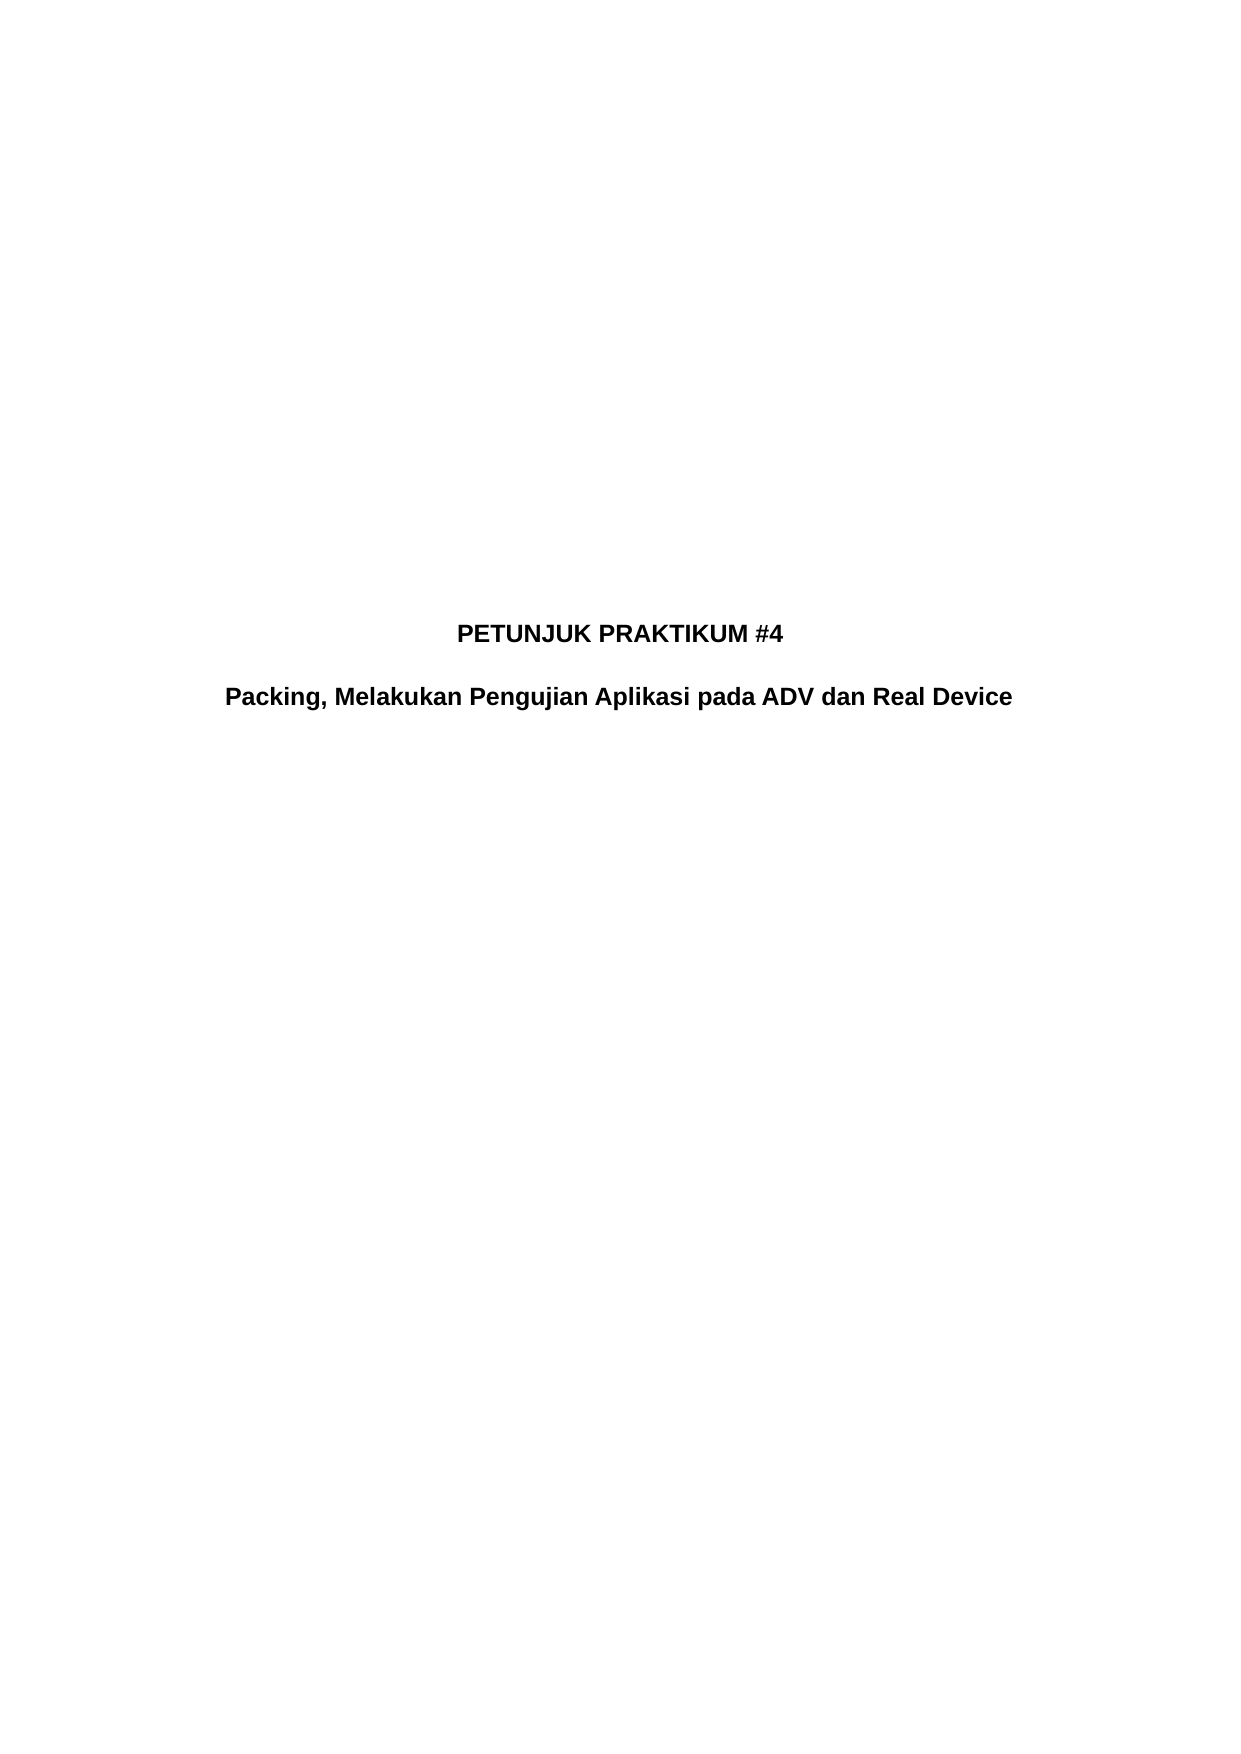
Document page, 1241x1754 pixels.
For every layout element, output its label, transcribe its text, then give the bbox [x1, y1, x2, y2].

text Packing, Melakukan Pengujian Aplikasi pada ADV dan Real Device [225, 681, 1069, 710]
subtitle PETUNJUK PRAKTIKUM #4 [171, 619, 1069, 648]
